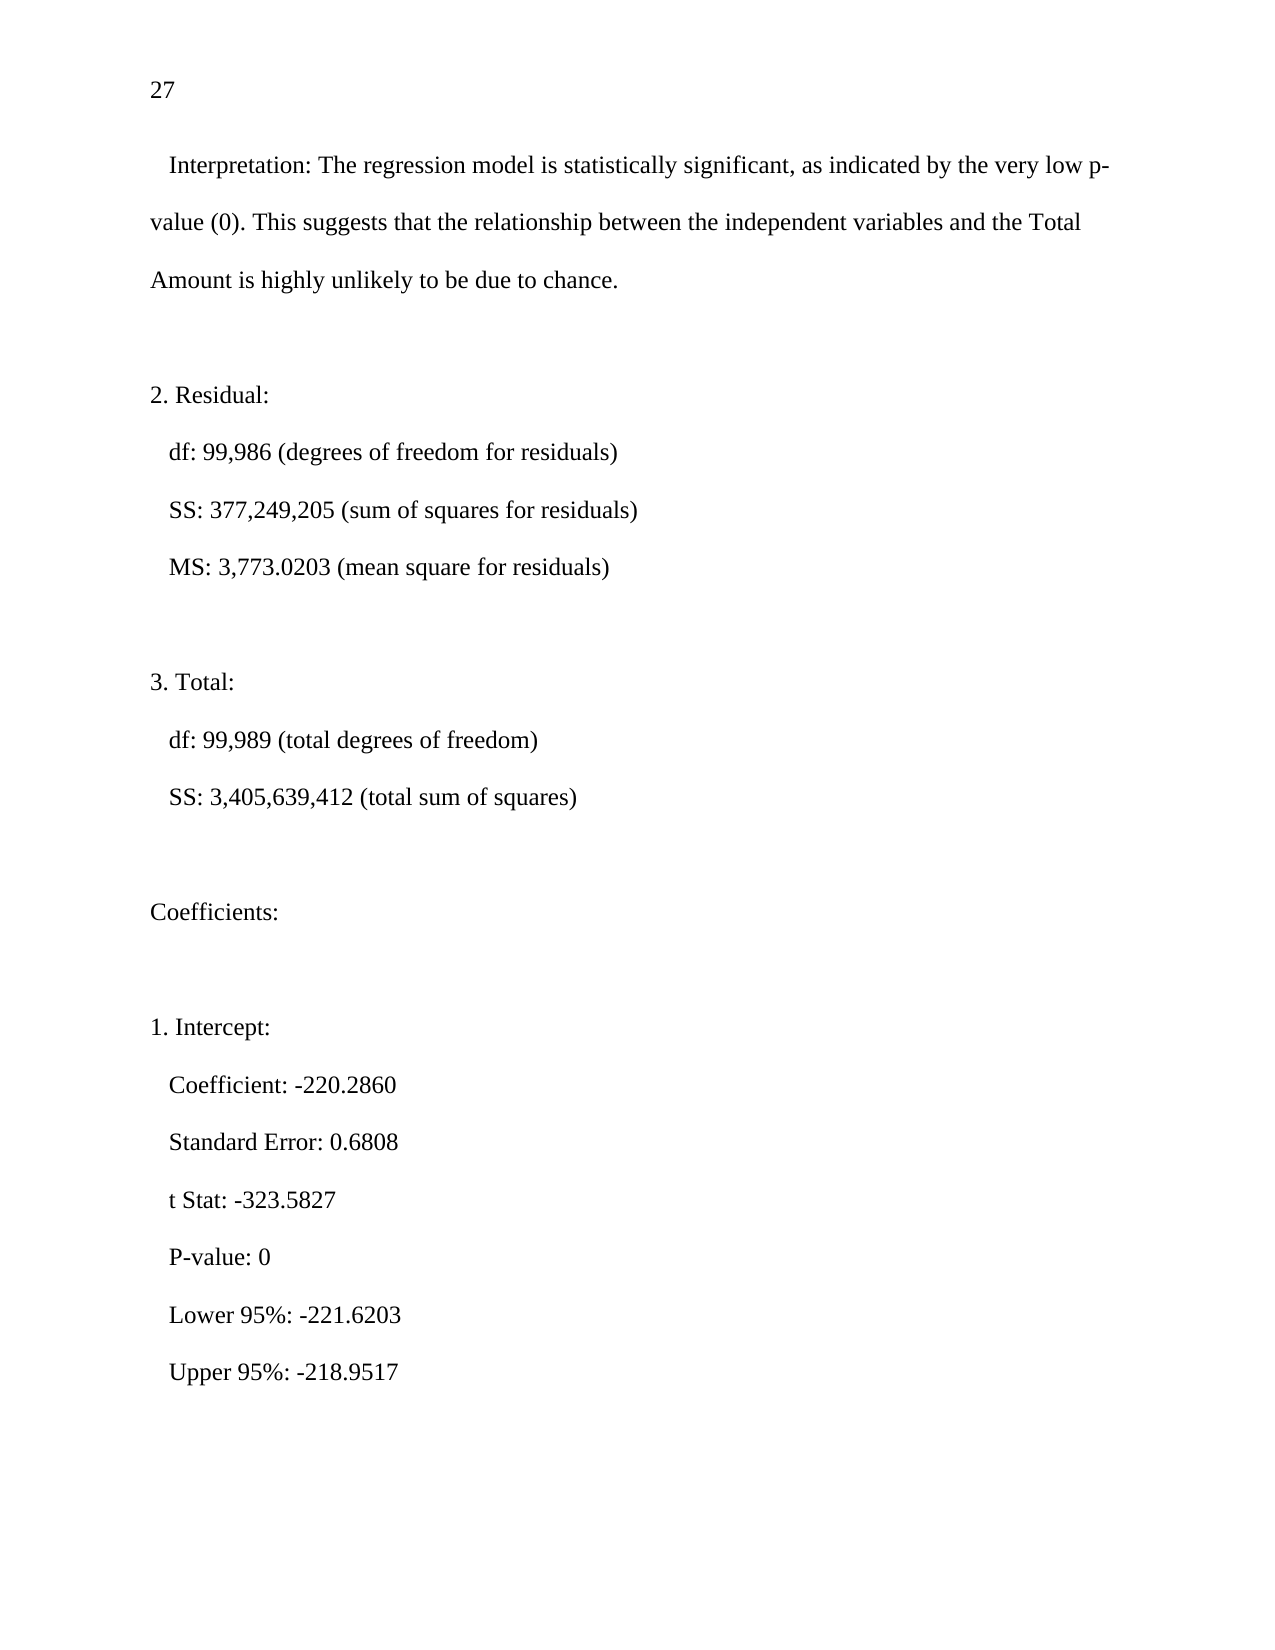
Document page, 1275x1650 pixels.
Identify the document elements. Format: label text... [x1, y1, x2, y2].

text df: 99,986 (degrees of freedom for residuals) [150, 437, 1125, 466]
text 3. Total: [150, 667, 1125, 696]
text P-value: 0 [150, 1242, 1125, 1271]
text MS: 3,773.0203 (mean square for residuals) [150, 552, 1125, 581]
text Upper 95%: -218.9517 [150, 1357, 1125, 1386]
text 1. Intercept: [150, 1012, 1125, 1041]
text t Stat: -323.5827 [150, 1185, 1125, 1214]
text SS: 3,405,639,412 (total sum of squares) [150, 782, 1125, 811]
text Coefficients: [150, 897, 1125, 926]
text Lower 95%: -221.6203 [150, 1300, 1125, 1329]
text Coefficient: -220.2860 [150, 1070, 1125, 1099]
text df: 99,989 (total degrees of freedom) [150, 725, 1125, 754]
text 2. Residual: [150, 380, 1125, 409]
text SS: 377,249,205 (sum of squares for residuals) [150, 495, 1125, 524]
text Standard Error: 0.6808 [150, 1127, 1125, 1156]
text Interpretation: The regression model is statistically significant, as indicated by the very low p-value (0). This suggests that the relationship between the independent variables and the Total Amount is highly unlikely to be due to chance. [150, 150, 1125, 294]
